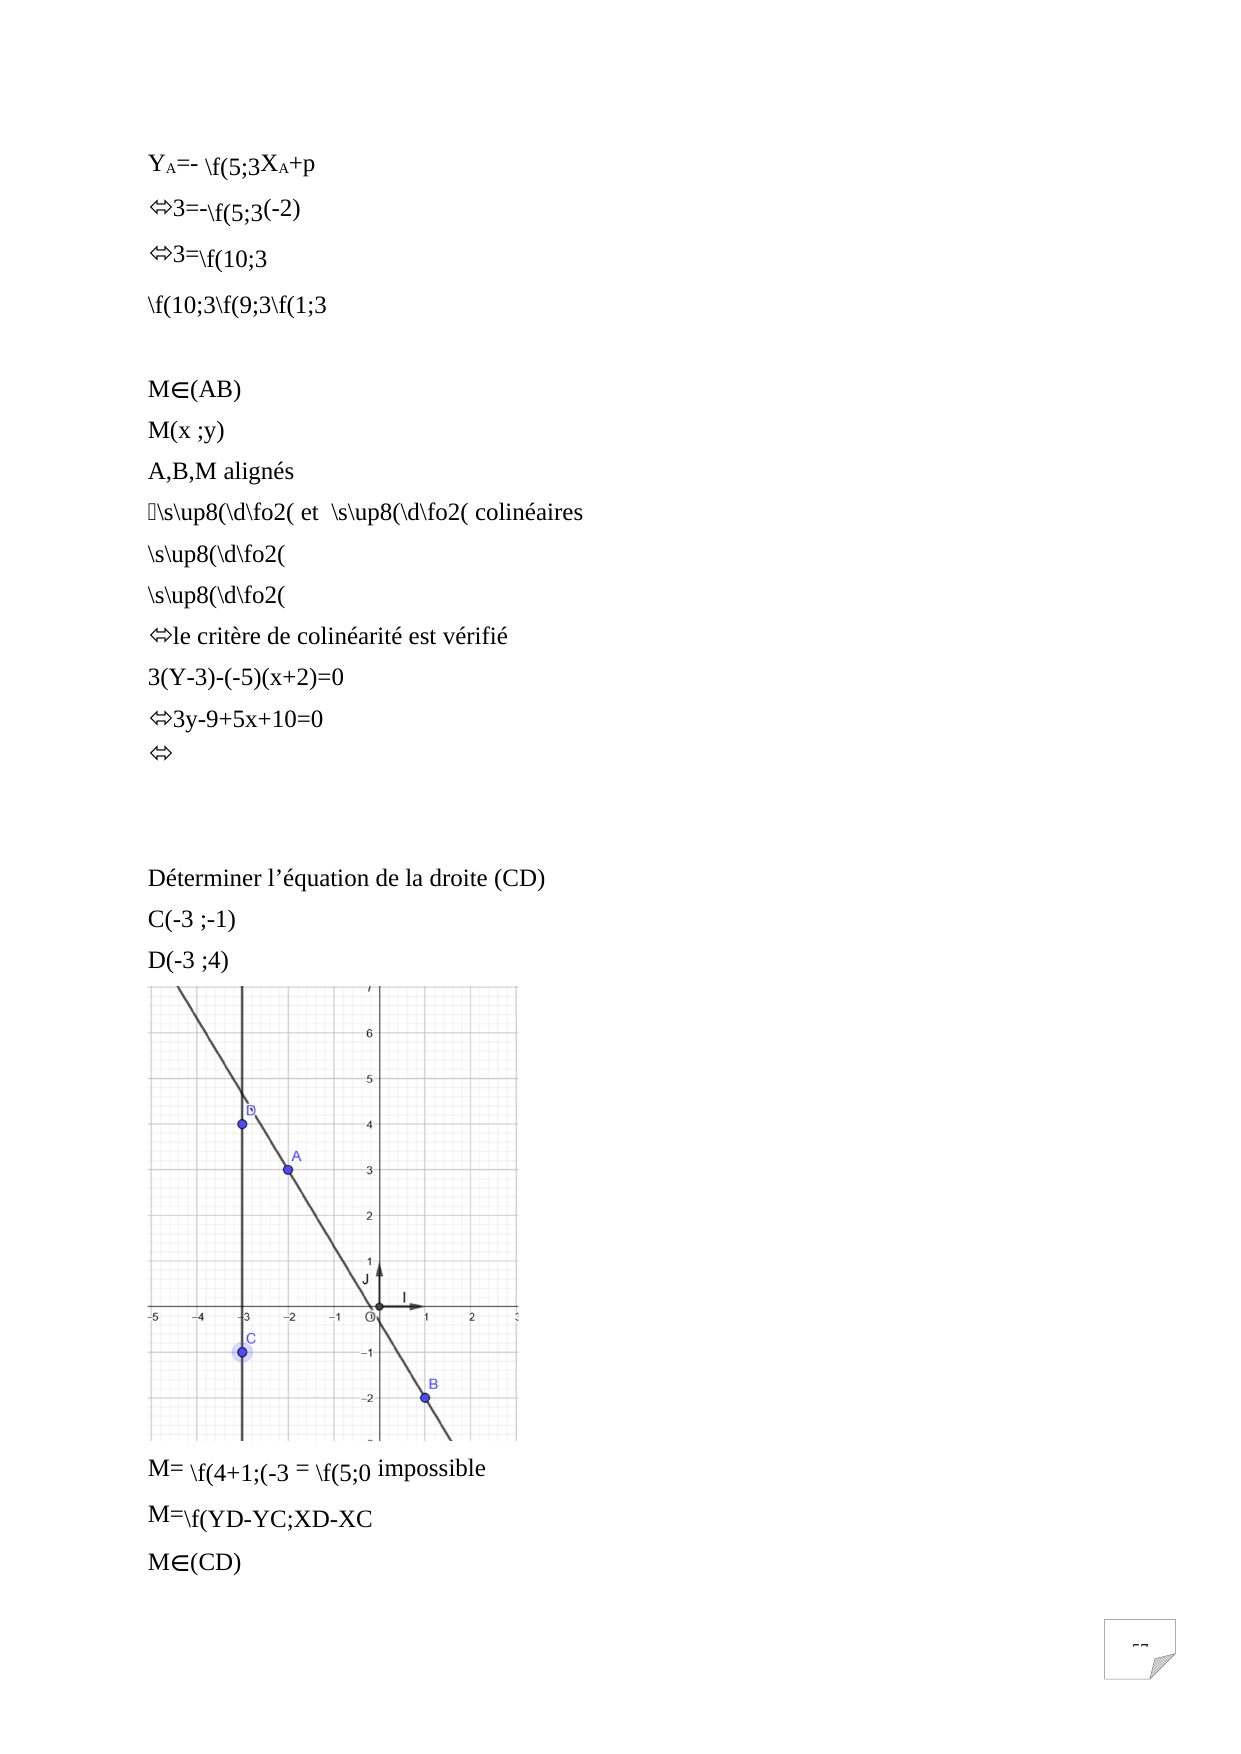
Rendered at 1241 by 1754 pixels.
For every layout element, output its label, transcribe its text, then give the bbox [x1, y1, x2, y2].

text YA=- XA+p [148, 148, 1093, 181]
text M= = impossible [148, 1453, 1093, 1487]
text M∈(CD) [148, 1545, 1093, 1575]
text 3= [148, 239, 1093, 273]
text le critère de colinéarité est vérifié [148, 621, 1093, 650]
text 3y-9+5x+10=0 [148, 704, 1093, 732]
text C(-3 ;-1) [148, 904, 1093, 933]
text 3=-(-2) [148, 193, 1093, 227]
picture [147, 986, 519, 1441]
text A,B,M alignés [148, 456, 1093, 485]
text D(-3 ;4) [148, 945, 1093, 974]
text 3(Y-3)-(-5)(x+2)=0 [148, 662, 1093, 691]
text M(x ;y) [148, 415, 1093, 444]
text et colinéaires [148, 497, 1093, 526]
text M∈(AB) [148, 372, 1093, 402]
text M= [148, 1499, 1093, 1533]
text Déterminer l’équation de la droite (CD) [148, 863, 1093, 891]
